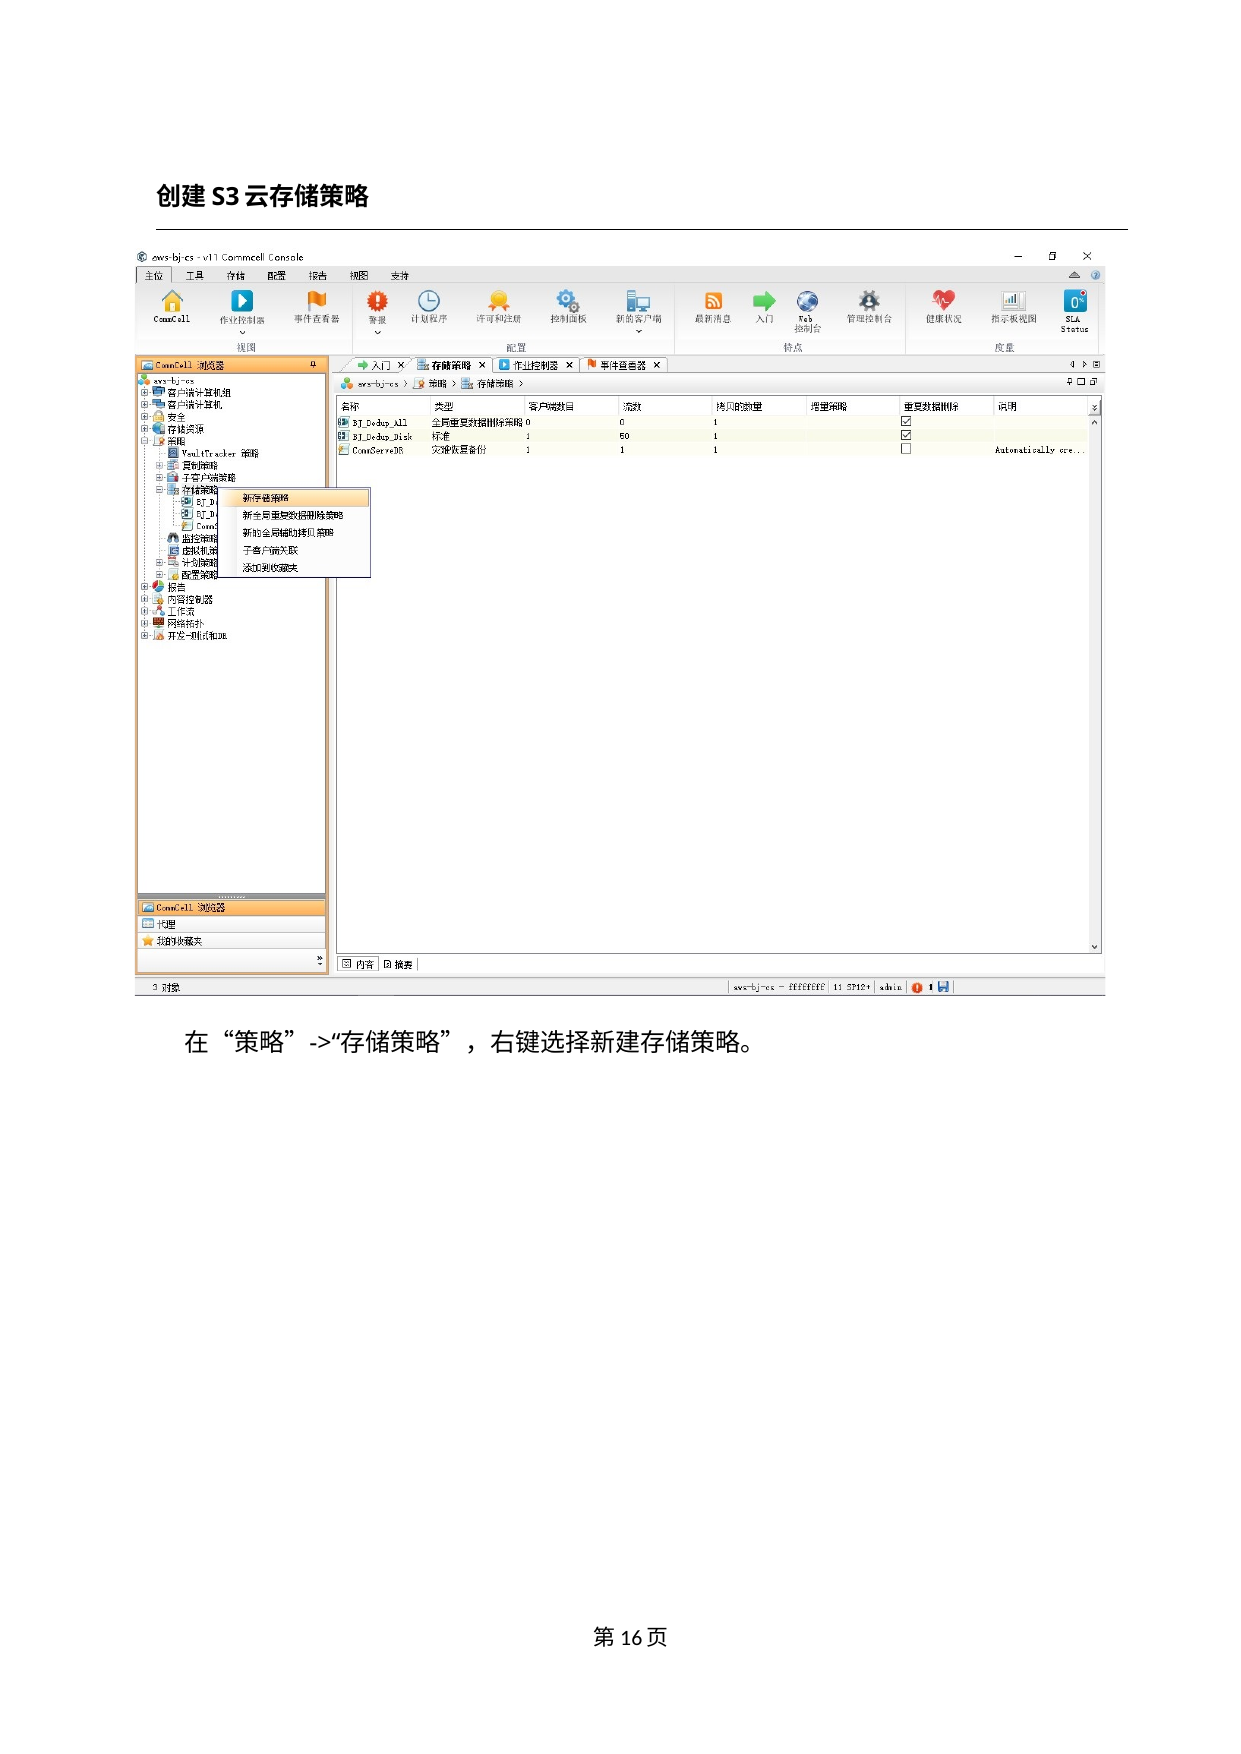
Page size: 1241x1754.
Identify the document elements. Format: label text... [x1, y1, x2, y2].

picture [134, 248, 1106, 996]
text 在“策略”->“存储策略”，右键选择新建存储策略。 [134, 1008, 1128, 1073]
subtitle 创建S3云存储策略 [156, 162, 1128, 229]
